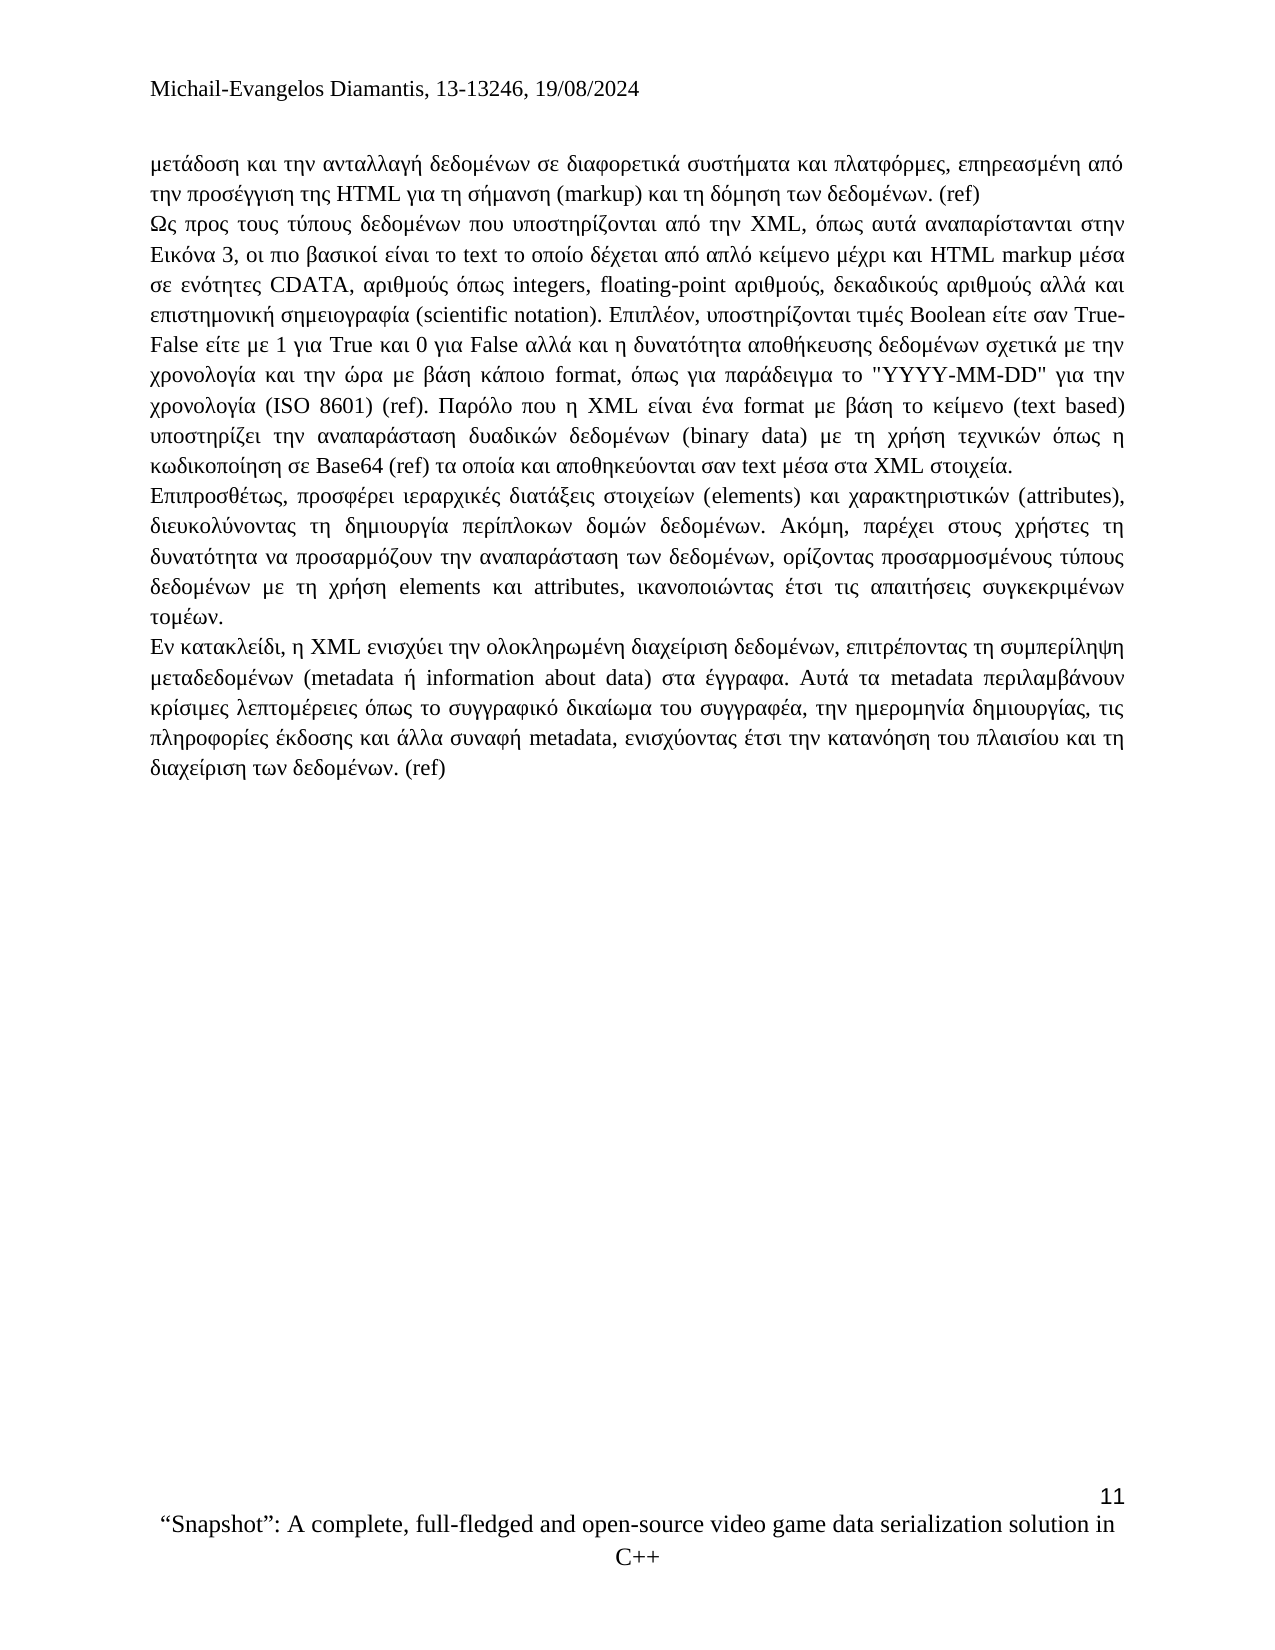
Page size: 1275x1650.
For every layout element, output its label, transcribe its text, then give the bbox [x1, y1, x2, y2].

text Ως προς τους τύπους δεδομένων που υποστηρίζονται από την XML, όπως αυτά αναπαρίστανται στην Εικόνα 3, οι πιο βασικοί είναι το text το οποίο δέχεται από απλό κείμενο μέχρι και HTML markup μέσα σε ενότητες CDATA, αριθμούς όπως integers, floating-point αριθμούς, δεκαδικούς αριθμούς αλλά και επιστημονική σημειογραφία (scientific notation). Επιπλέον, υποστηρίζονται τιμές Boolean είτε σαν True-False είτε με 1 για True και 0 για False αλλά και η δυνατότητα αποθήκευσης δεδομένων σχετικά με την χρονολογία και την ώρα με βάση κάποιο format, όπως για παράδειγμα το "YYYY-MM-DD" για την χρονολογία (ISO 8601) (ref). Παρόλο που η XML είναι ένα format με βάση το κείμενο (text based) υποστηρίζει την αναπαράσταση δυαδικών δεδομένων (binary data) με τη χρήση τεχνικών όπως η κωδικοποίηση σε Base64 (ref) τα οποία και αποθηκεύονται σαν text μέσα στα XML στοιχεία. [150, 297, 1125, 361]
text Εν κατακλείδι, η XML ενισχύει την ολοκληρωμένη διαχείριση δεδομένων, επιτρέποντας τη συμπερίληψη μεταδεδομένων (metadata ή information about data) στα έγγραφα. Αυτά τα metadata περιλαμβάνουν κρίσιμες λεπτομέρειες όπως το συγγραφικό δικαίωμα του συγγραφέα, την ημερομηνία δημιουργίας, τις πληροφορίες έκδοσης και άλλα συναφή metadata, ενισχύοντας έτσι την κατανόηση του πλαισίου και τη διαχείριση των δεδομένων. (ref) [150, 750, 1125, 781]
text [150, 176, 1125, 207]
text Επιπροσθέτως, προσφέρει ιεραρχικές διατάξεις στοιχείων (elements) και χαρακτηριστικών (attributes), διευκολύνοντας τη δημιουργία περίπλοκων δομών δεδομένων. Ακόμη, παρέχει στους χρήστες τη δυνατότητα να προσαρμόζουν την αναπαράσταση των δεδομένων, ορίζοντας προσαρμοσμένους τύπους δεδομένων με τη χρήση elements και attributes, ικανοποιώντας έτσι τις απαιτήσεις συγκεκριμένων τομέων. [150, 599, 1125, 629]
text Ως προς τους τύπους δεδομένων που υποστηρίζονται από την XML, όπως αυτά αναπαρίστανται στην Εικόνα 3, οι πιο βασικοί είναι το text το οποίο δέχεται από απλό κείμενο μέχρι και HTML markup μέσα σε ενότητες CDATA, αριθμούς όπως integers, floating-point αριθμούς, δεκαδικούς αριθμούς αλλά και επιστημονική σημειογραφία (scientific notation). Επιπλέον, υποστηρίζονται τιμές Boolean είτε σαν True-False είτε με 1 για True και 0 για False αλλά και η δυνατότητα αποθήκευσης δεδομένων σχετικά με την χρονολογία και την ώρα με βάση κάποιο format, όπως για παράδειγμα το "YYYY-MM-DD" για την χρονολογία (ISO 8601) (ref). Παρόλο που η XML είναι ένα format με βάση το κείμενο (text based) υποστηρίζει την αναπαράσταση δυαδικών δεδομένων (binary data) με τη χρήση τεχνικών όπως η κωδικοποίηση σε Base64 (ref) τα οποία και αποθηκεύονται σαν text μέσα στα XML στοιχεία. [150, 413, 1125, 478]
text Εν κατακλείδι, η XML ενισχύει την ολοκληρωμένη διαχείριση δεδομένων, επιτρέποντας τη συμπερίληψη μεταδεδομένων (metadata ή information about data) στα έγγραφα. Αυτά τα metadata περιλαμβάνουν κρίσιμες λεπτομέρειες όπως το συγγραφικό δικαίωμα του συγγραφέα, την ημερομηνία δημιουργίας, τις πληροφορίες έκδοσης και άλλα συναφή metadata, ενισχύοντας έτσι την κατανόηση του πλαισίου και τη διαχείριση των δεδομένων. (ref) [150, 660, 1125, 694]
